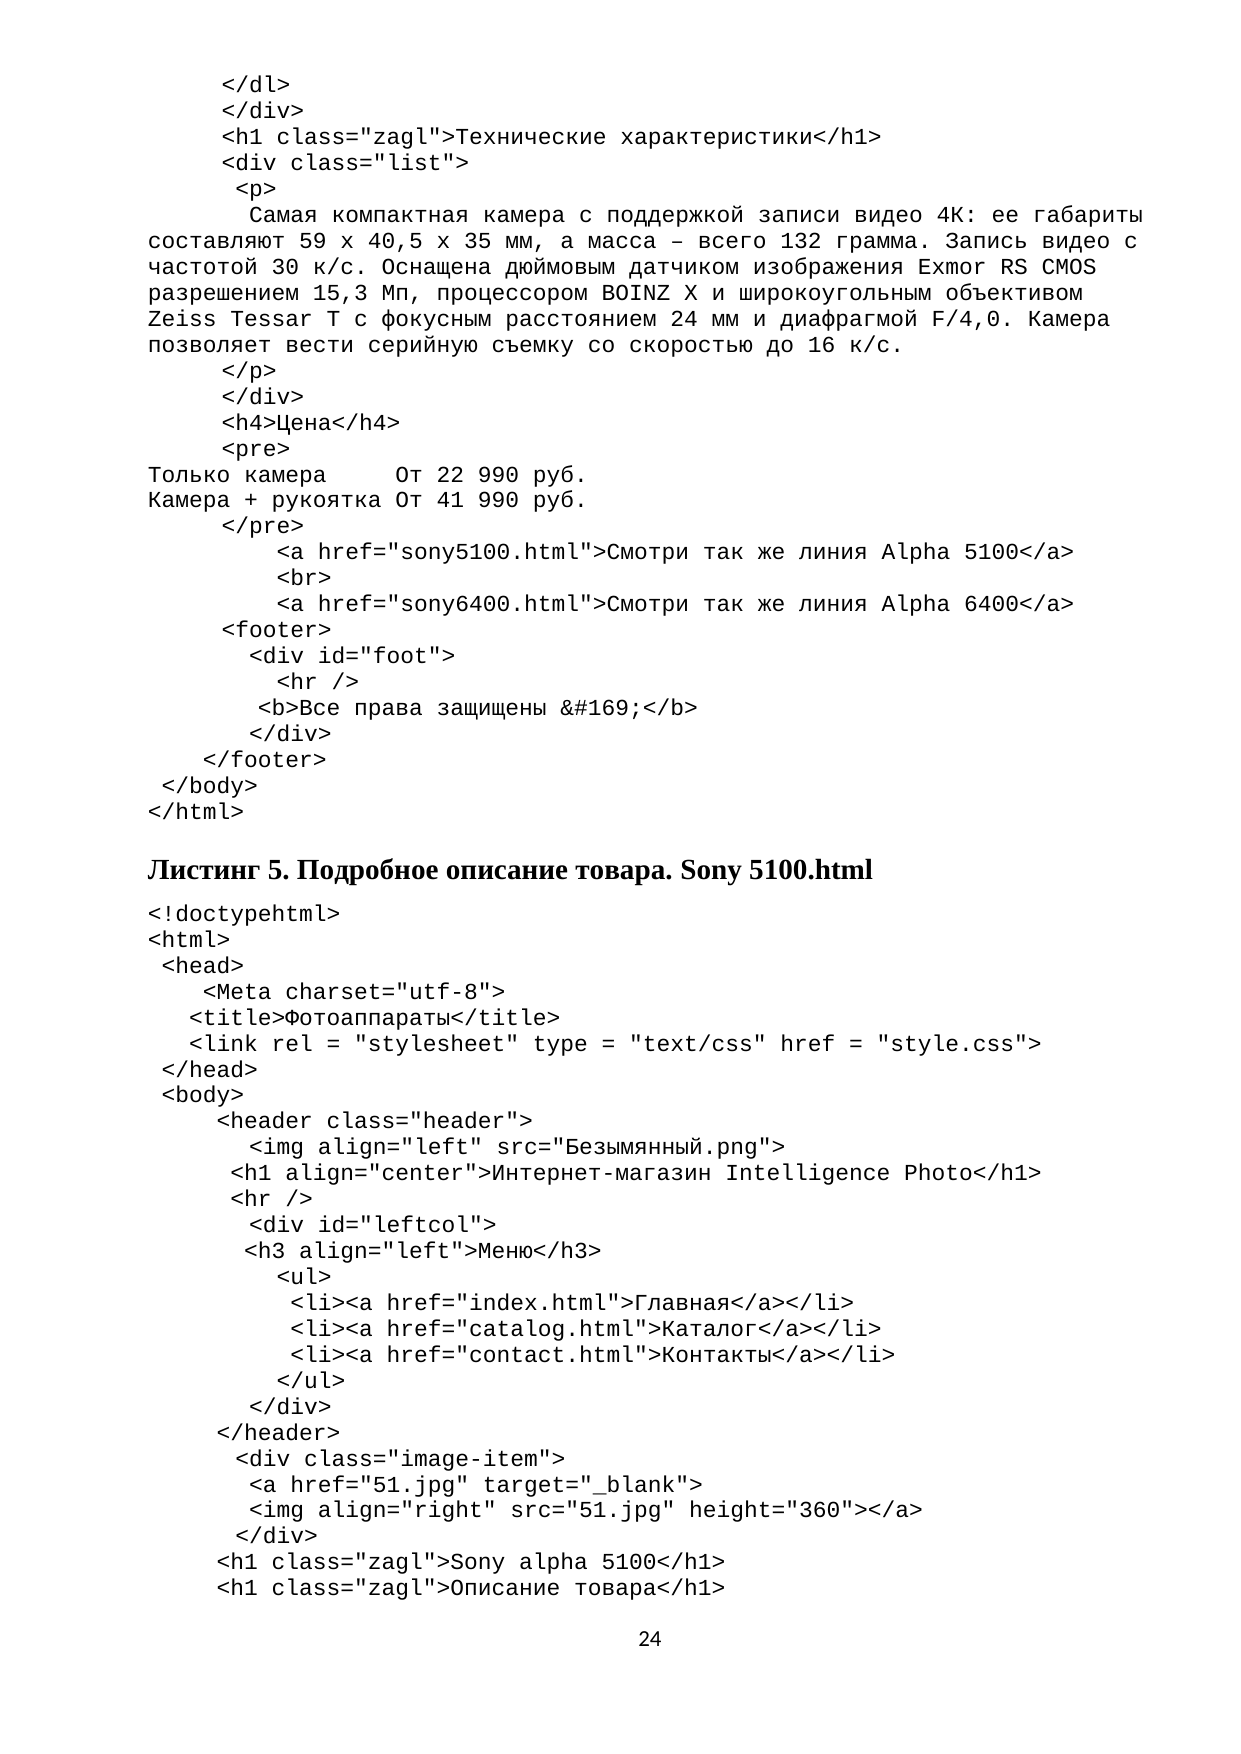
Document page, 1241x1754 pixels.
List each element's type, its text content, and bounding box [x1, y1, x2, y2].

text </div> [148, 385, 1152, 411]
text </div> [148, 100, 1152, 126]
text <html> [148, 928, 1152, 954]
text <Meta charset="utf-8"> [148, 980, 1152, 1006]
text </header> [148, 1421, 1152, 1447]
text </div> [148, 1525, 1152, 1551]
text </pre> [148, 515, 1152, 541]
text Только камера От 22 990 руб. [148, 463, 1152, 489]
text </ul> [148, 1369, 1152, 1395]
text <header class="header"> [148, 1110, 1152, 1136]
text <br> [148, 567, 1152, 593]
text </body> [148, 774, 1152, 800]
text <pre> [148, 437, 1152, 463]
text <a href="51.jpg" target="_blank"> [148, 1473, 1152, 1499]
text Самая компактная камера с поддержкой записи видео 4К: ее габариты составляют 59 х 40,5 х 35 мм, а масса – всего 132 грамма. Запись видео с частотой 30 к/с. Оснащена дюймовым датчиком изображения Exmor RS CMOS разрешением 15,3 Мп, процессором BOINZ X и широкоугольным объективом Zeiss Tessar T с фокусным расстоянием 24 мм и диафрагмой F/4,0. Камера позволяет вести серийную съемку со скоростью до 16 к/с. [148, 203, 1152, 359]
text Камера + рукоятка От 41 990 руб. [148, 489, 1152, 515]
text <!doctypehtml> [148, 902, 1152, 928]
text <footer> [148, 618, 1152, 644]
text <img align="right" src="51.jpg" height="360"></a> [148, 1499, 1152, 1525]
text </dl> [148, 74, 1152, 100]
text </div> [148, 722, 1152, 748]
text <link rel = "stylesheet" type = "text/css" href = "style.css"> [148, 1032, 1152, 1058]
text </head> [148, 1058, 1152, 1084]
text </html> [148, 800, 1152, 826]
text <h1 class="zagl">Sony alpha 5100</h1> [148, 1551, 1152, 1577]
text <a href="sony5100.html">Смотри так же линия Alpha 5100</a> [148, 541, 1152, 567]
text </div> [148, 1395, 1152, 1421]
text <head> [148, 954, 1152, 980]
text <h3 align="left">Меню</h3> [148, 1239, 1152, 1265]
text </footer> [148, 748, 1152, 774]
text <hr /> [148, 1188, 1152, 1213]
text <div class="list"> [148, 152, 1152, 178]
text <ul> [148, 1265, 1152, 1291]
text <li><a href="catalog.html">Каталог</a></li> [148, 1317, 1152, 1343]
text <a href="sony6400.html">Смотри так же линия Alpha 6400</a> [148, 593, 1152, 618]
text <h1 class="zagl">Описание товара</h1> [148, 1577, 1152, 1603]
text <h4>Цена</h4> [148, 411, 1152, 437]
text <li><a href="index.html">Главная</a></li> [148, 1291, 1152, 1317]
text <div class="image-item"> [148, 1447, 1152, 1473]
text </p> [148, 359, 1152, 385]
text Листинг 5. Подробное описание товара. Sony 5100.html [148, 852, 1152, 886]
text <body> [148, 1084, 1152, 1110]
text <hr /> [148, 670, 1152, 696]
text <title>Фотоаппараты</title> [148, 1006, 1152, 1032]
text <img align="left" src="Безымянный.png"> [148, 1136, 1152, 1162]
text <div id="leftcol"> [148, 1213, 1152, 1239]
text <h1 align="center">Интернет-магазин Intelligence Photo</h1> [148, 1162, 1152, 1188]
text <p> [148, 178, 1152, 203]
text <li><a href="contact.html">Контакты</a></li> [148, 1343, 1152, 1369]
text <div id="foot"> [148, 644, 1152, 670]
text <h1 class="zagl">Технические характеристики</h1> [148, 126, 1152, 152]
text <b>Все права защищены &#169;</b> [148, 696, 1152, 722]
